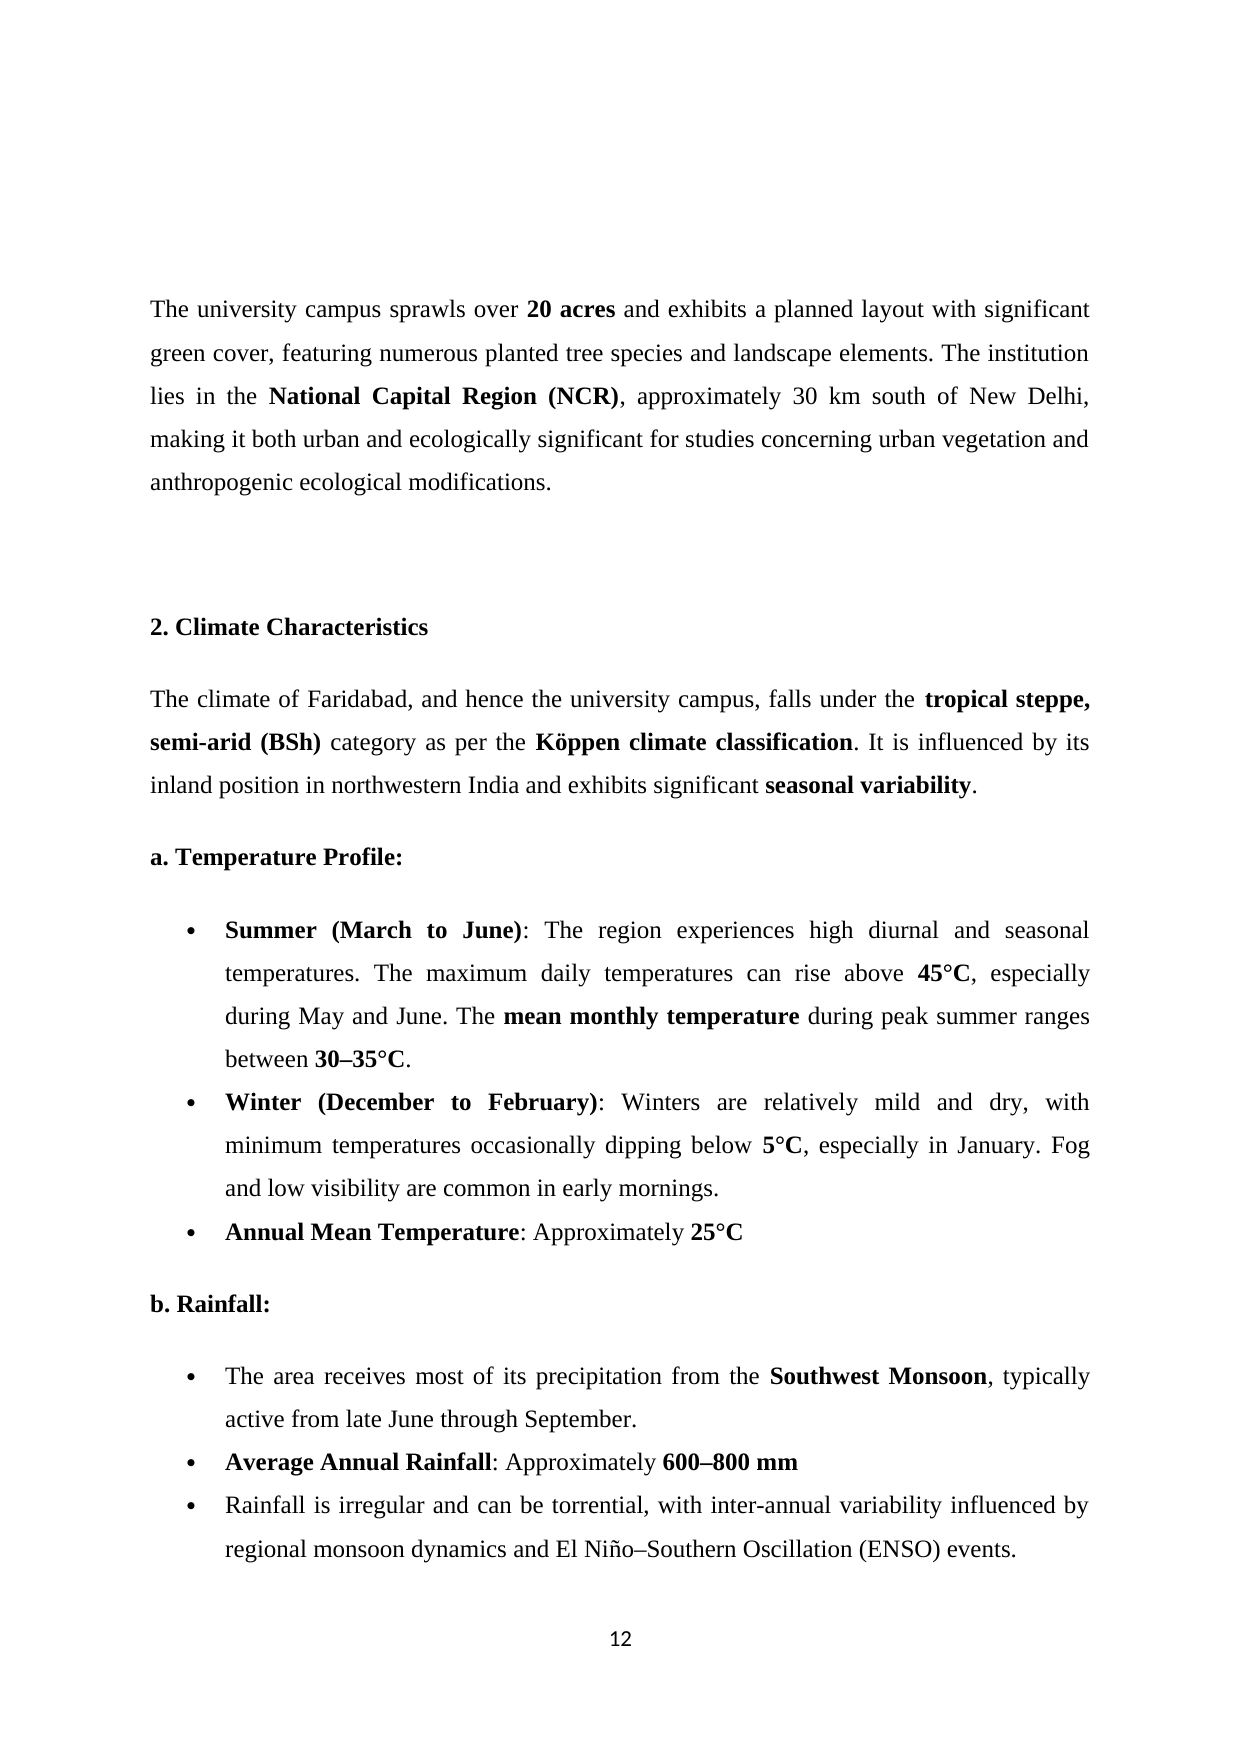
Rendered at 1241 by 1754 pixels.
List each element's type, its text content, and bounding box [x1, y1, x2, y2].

list Average Annual Rainfall: Approximately 600–800 mm [187, 1447, 1090, 1476]
list Winter (December to February): Winters are relatively mild and dry, with minimum temperatures occasionally dipping below 5°C, especially in January. Fog and low visibility are common in early mornings. [187, 1087, 1090, 1202]
list Summer (March to June): The region experiences high diurnal and seasonal temperatures. The maximum daily temperatures can rise above 45°C, especially during May and June. The mean monthly temperature during peak summer ranges between 30–35°C. [187, 915, 1090, 1073]
text The climate of Faridabad, and hence the university campus, falls under the tropical steppe, semi-arid (BSh) category as per the Köppen climate classification. It is influenced by its inland position in northwestern India and exhibits significant seasonal variability. [150, 684, 1090, 799]
text b. Rainfall: [150, 1289, 1090, 1318]
list Annual Mean Temperature: Approximately 25°C [187, 1217, 1090, 1245]
text a. Temperature Profile: [150, 842, 1090, 871]
text The university campus sprawls over 20 acres and exhibits a planned layout with significant green cover, featuring numerous planted tree species and landscape elements. The institution lies in the National Capital Region (NCR), approximately 30 km south of New Delhi, making it both urban and ecologically significant for studies concerning urban vegetation and anthropogenic ecological modifications. [150, 294, 1090, 496]
text 2. Climate Characteristics [150, 612, 1090, 640]
list Rainfall is irregular and can be torrential, with inter-annual variability influenced by regional monsoon dynamics and El Niño–Southern Oscillation (ENSO) events. [187, 1491, 1090, 1562]
list The area receives most of its precipitation from the Southwest Monsoon, typically active from late June through September. [187, 1361, 1090, 1433]
